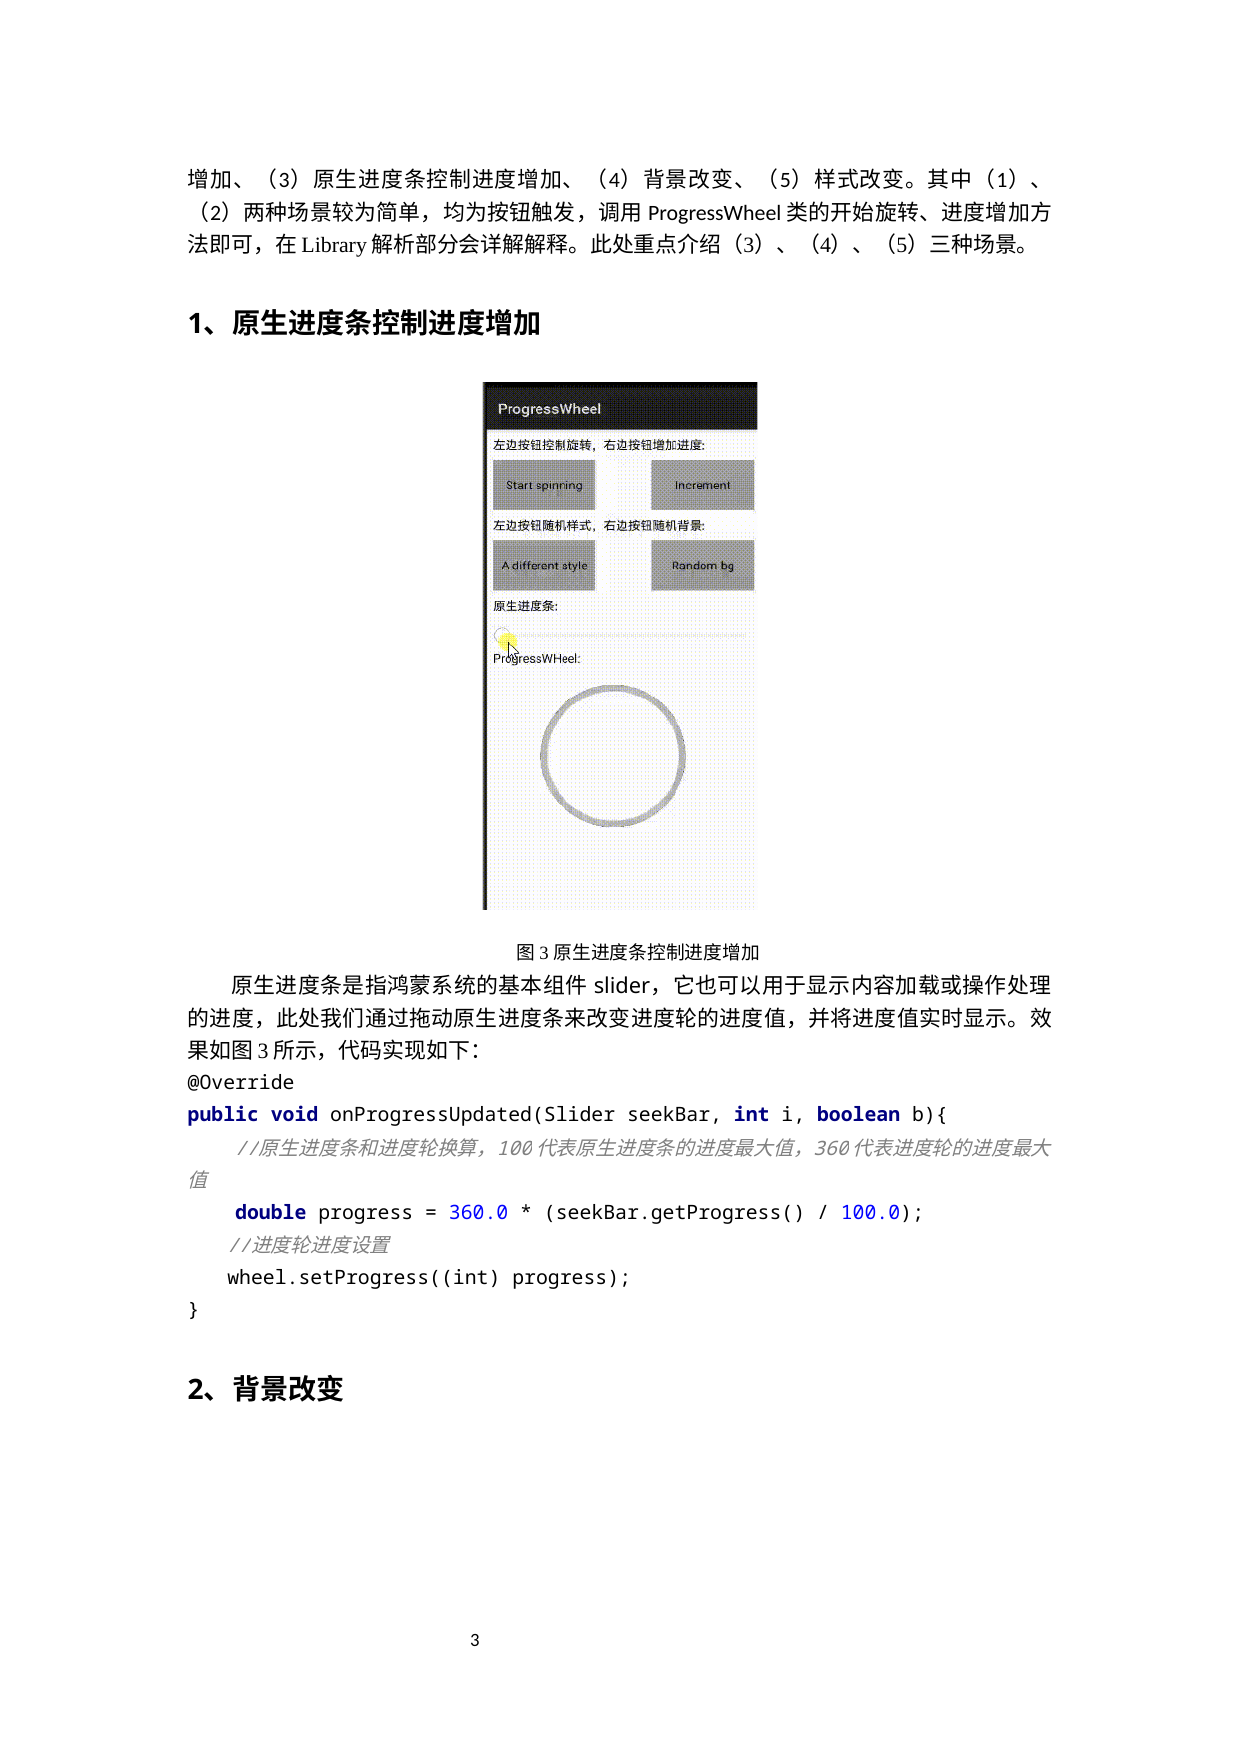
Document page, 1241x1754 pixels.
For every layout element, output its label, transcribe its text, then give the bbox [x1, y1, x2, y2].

subtitle 背景改变 [187, 1354, 1053, 1419]
text wheel.setProgress((int) progress); } [187, 1260, 1053, 1325]
text 原生进度条是指鸿蒙系统的基本组件slider，它也可以用于显示内容加载或操作处理的进度，此处我们通过拖动原生进度条来改变进度轮的进度值，并将进度值实时显示。效果如图3所示，代码实现如下： [187, 968, 1053, 1065]
text //原生进度条和进度轮换算，100代表原生进度条的进度最大值，360代表进度轮的进度最大值 double progress = 360.0 * (seekBar.getProgress() / 100.0); [187, 1130, 1053, 1228]
text //进度轮进度设置 [187, 1228, 1053, 1260]
subtitle 原生进度条控制进度增加 [187, 289, 1053, 354]
picture [482, 382, 758, 910]
text @Override public void onProgressUpdated(Slider seekBar, int i, boolean b){ [187, 1065, 1053, 1130]
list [187, 162, 1053, 259]
list 图3 原生进度条控制进度增加 [187, 935, 1053, 968]
